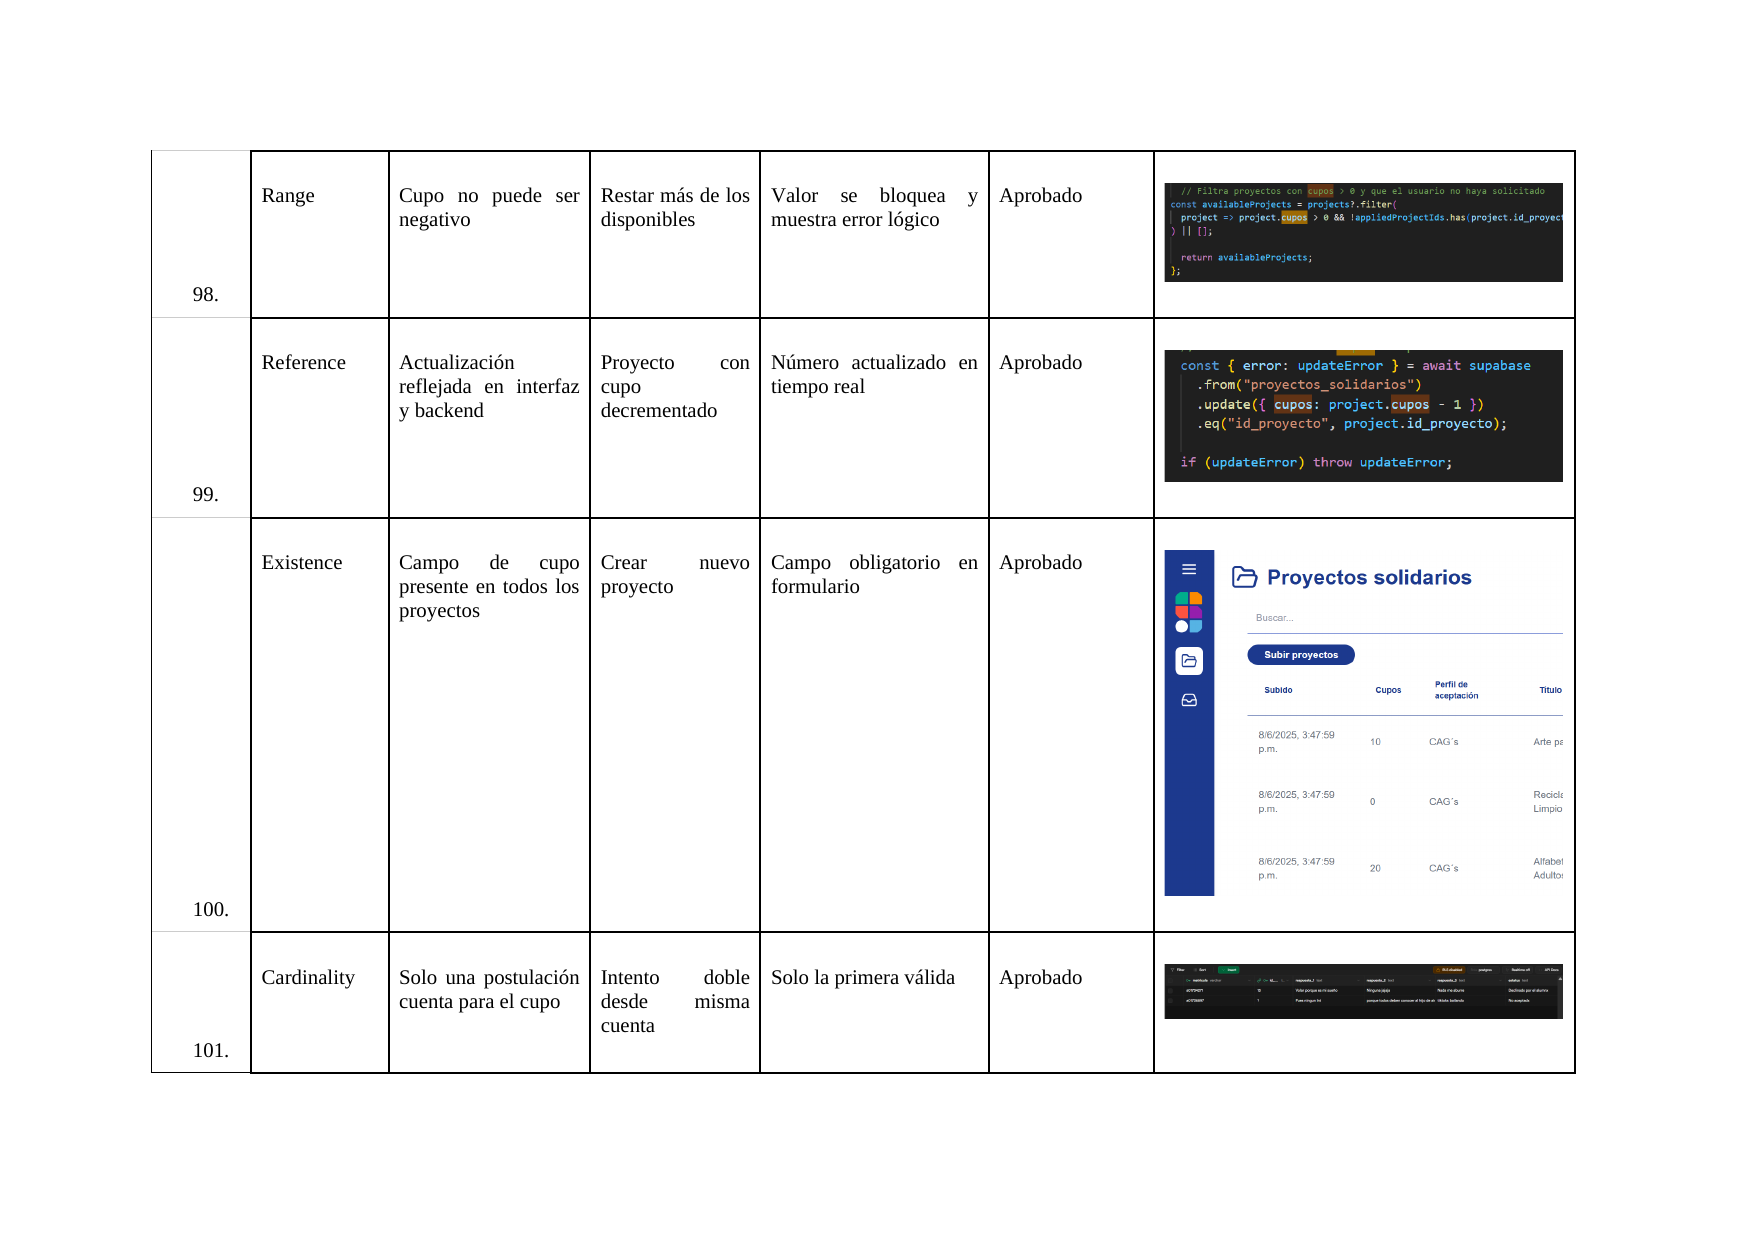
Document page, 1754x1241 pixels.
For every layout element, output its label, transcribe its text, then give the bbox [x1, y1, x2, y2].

table_cell Campo de cupo presente en todos los proyectos [390, 519, 589, 931]
table_cell Crear nuevo proyecto [591, 519, 759, 931]
table_cell [1155, 152, 1574, 317]
table_cell [152, 318, 250, 517]
picture [1164, 964, 1563, 1019]
table_cell [1155, 519, 1574, 931]
table_cell Range [252, 152, 388, 317]
table_cell [152, 151, 250, 317]
table_cell Número actualizado en tiempo real [761, 319, 988, 517]
table_cell Restar más de los disponibles [591, 152, 759, 317]
table_cell Cardinality [252, 933, 388, 1072]
table_cell [1155, 319, 1574, 517]
table_cell Aprobado [990, 519, 1153, 931]
table_cell Aprobado [990, 152, 1153, 317]
table_cell Existence [252, 519, 388, 931]
table_cell Solo una postulación cuenta para el cupo [390, 933, 589, 1072]
table_cell [1155, 933, 1574, 1072]
table_cell Valor se bloquea y muestra error lógico [761, 152, 988, 317]
table_cell [152, 518, 250, 931]
table_cell Intento doble desde misma cuenta [591, 933, 759, 1072]
table_cell Actualización reflejada en interfaz y backend [390, 319, 589, 517]
table_cell Aprobado [990, 933, 1153, 1072]
table_cell Aprobado [990, 319, 1153, 517]
picture [1164, 550, 1563, 896]
table_cell Cupo no puede ser negativo [390, 152, 589, 317]
picture [1164, 350, 1563, 482]
table_cell [152, 932, 250, 1072]
table_cell Reference [252, 319, 388, 517]
table_cell Campo obligatorio en formulario [761, 519, 988, 931]
picture [1164, 183, 1563, 282]
table_cell Solo la primera válida [761, 933, 988, 1072]
table_cell Proyecto con cupo decrementado [591, 319, 759, 517]
